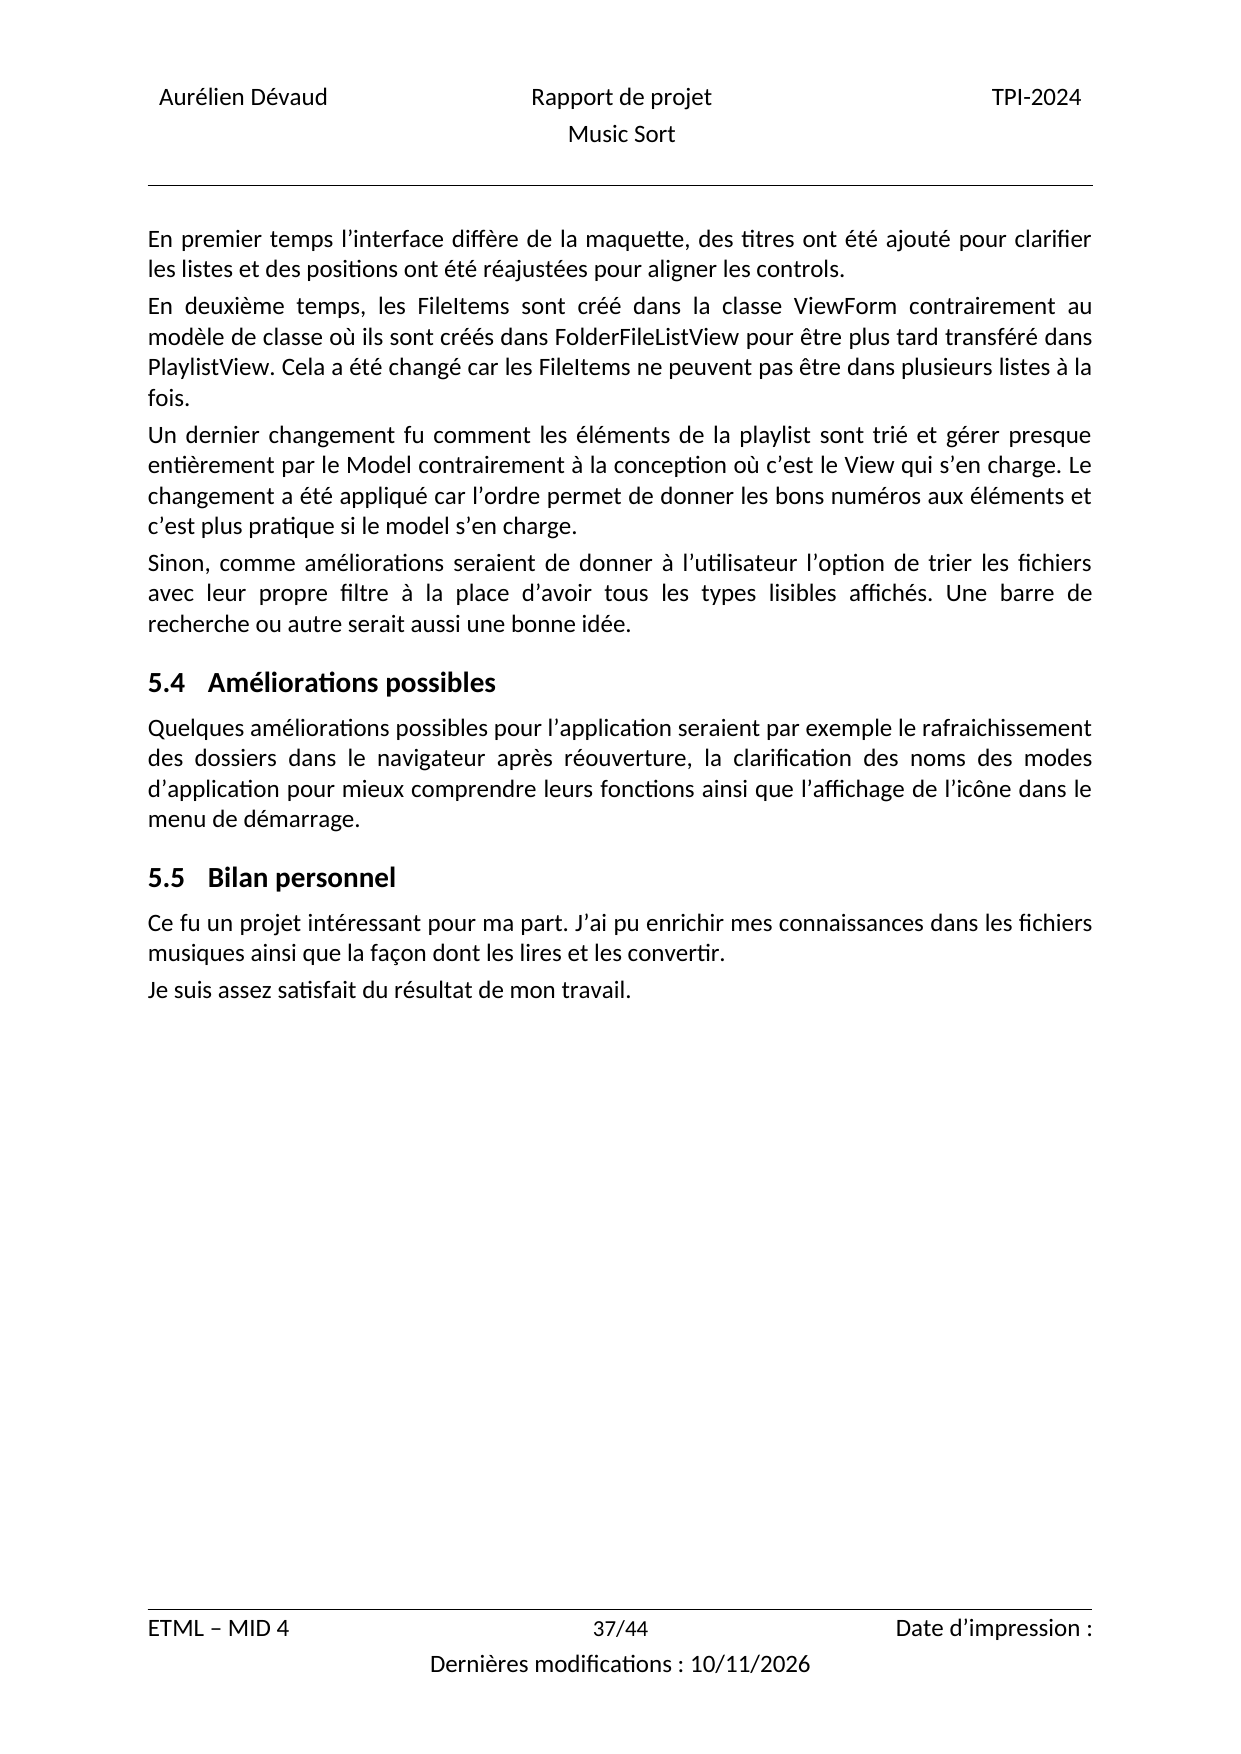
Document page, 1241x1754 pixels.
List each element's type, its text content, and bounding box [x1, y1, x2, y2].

text Sinon, comme améliorations seraient de donner à l’utilisateur l’option de trier les fichiers avec leur propre filtre à la place d’avoir tous les types lisibles affichés. Une barre de recherche ou autre serait aussi une bonne idée. [148, 547, 1092, 639]
text Je suis assez satisfait du résultat de mon travail. [148, 974, 1092, 1005]
text Quelques améliorations possibles pour l’application seraient par exemple le rafraichissement des dossiers dans le navigateur après réouverture, la clarification des noms des modes d’application pour mieux comprendre leurs fonctions ainsi que l’affichage de l’icône dans le menu de démarrage. [148, 712, 1092, 834]
text Ce fu un projet intéressant pour ma part. J’ai pu enrichir mes connaissances dans les fichiers musiques ainsi que la façon dont les lires et les convertir. [148, 907, 1092, 968]
text En deuxième temps, les FileItems sont créé dans la classe ViewForm contrairement au modèle de classe où ils sont créés dans FolderFileListView pour être plus tard transféré dans PlaylistView. Cela a été changé car les FileItems ne peuvent pas être dans plusieurs listes à la fois. [148, 290, 1092, 412]
subtitle Bilan personnel [148, 859, 1092, 894]
text Un dernier changement fu comment les éléments de la playlist sont trié et gérer presque entièrement par le Model contrairement à la conception où c’est le View qui s’en charge. Le changement a été appliqué car l’ordre permet de donner les bons numéros aux éléments et c’est plus pratique si le model s’en charge. [148, 419, 1092, 541]
subtitle Améliorations possibles [148, 664, 1092, 699]
text En premier temps l’interface diffère de la maquette, des titres ont été ajouté pour clarifier les listes et des positions ont été réajustées pour aligner les controls. [148, 223, 1092, 284]
